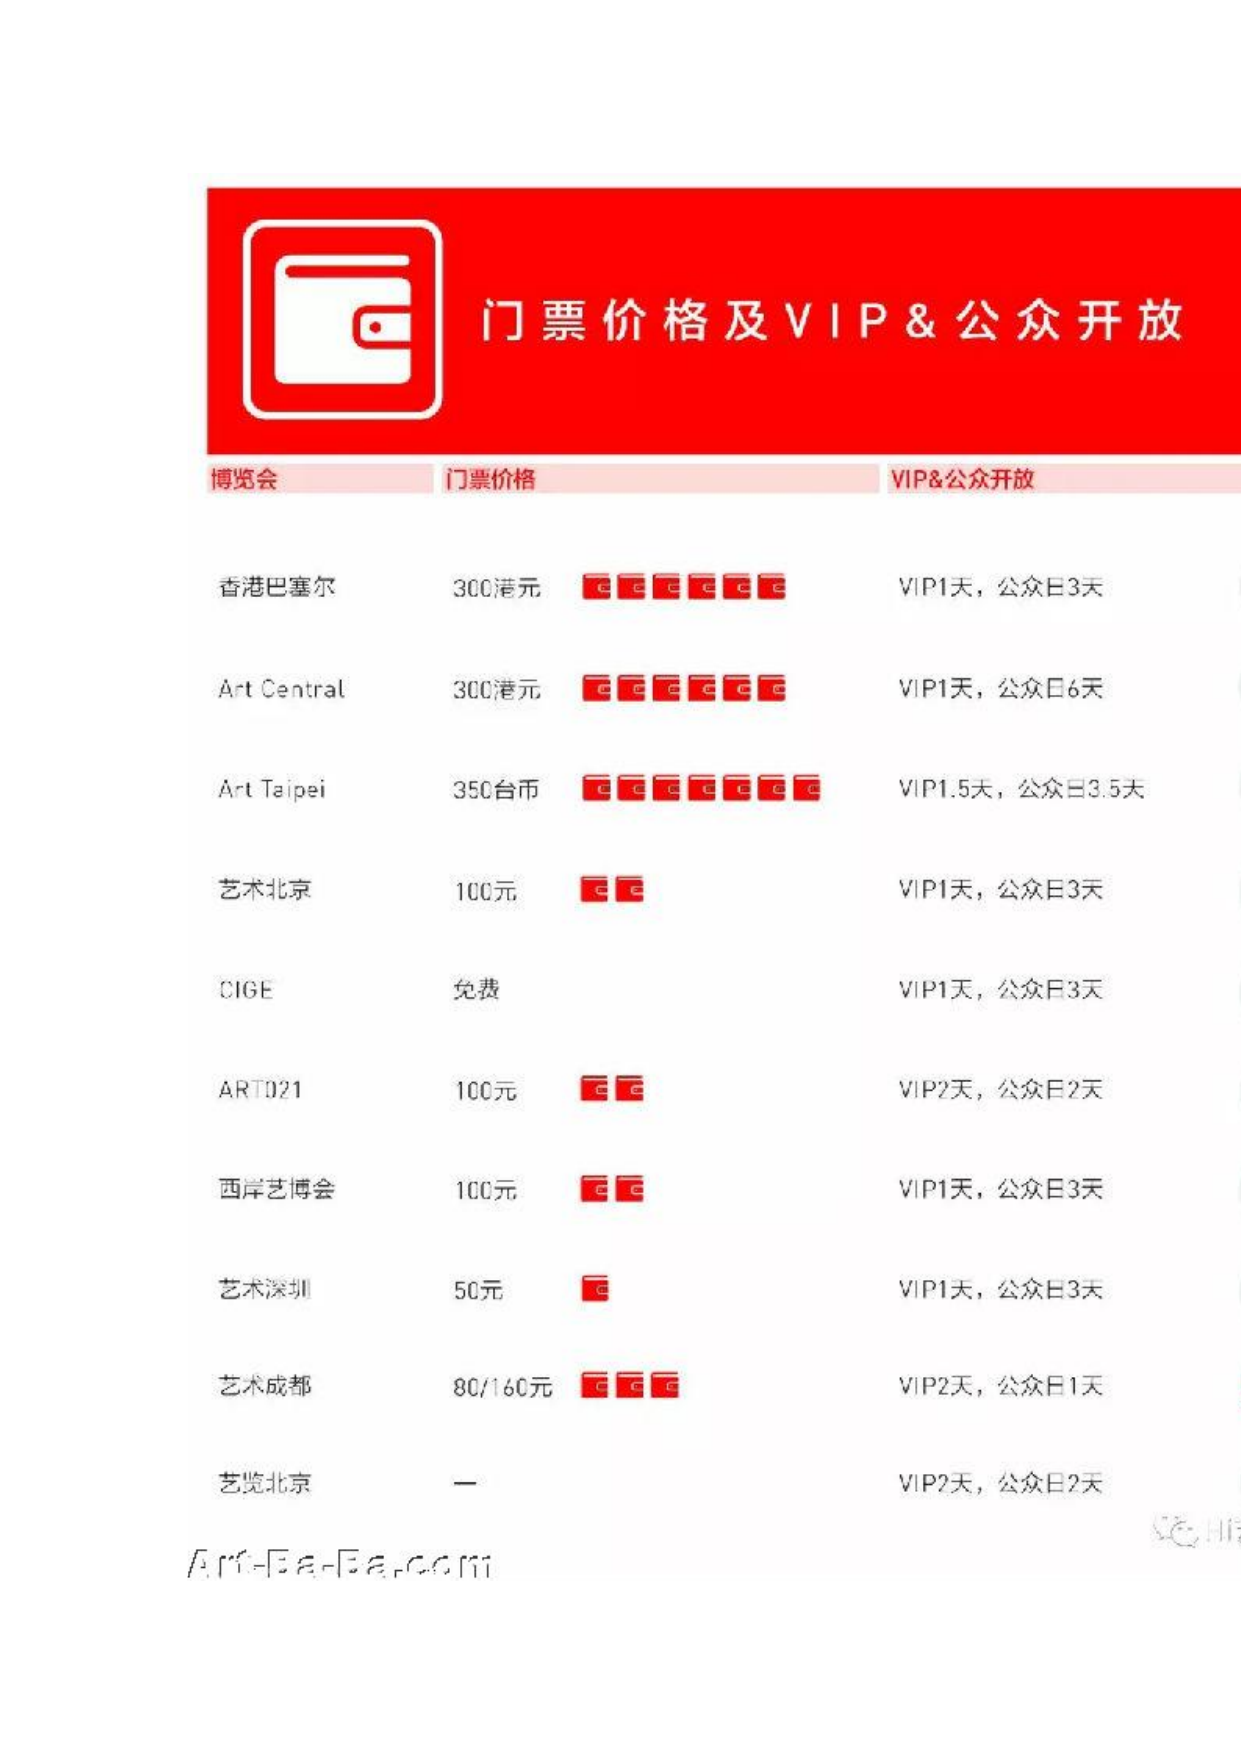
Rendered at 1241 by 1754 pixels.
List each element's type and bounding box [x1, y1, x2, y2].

picture [187, 173, 1241, 1581]
